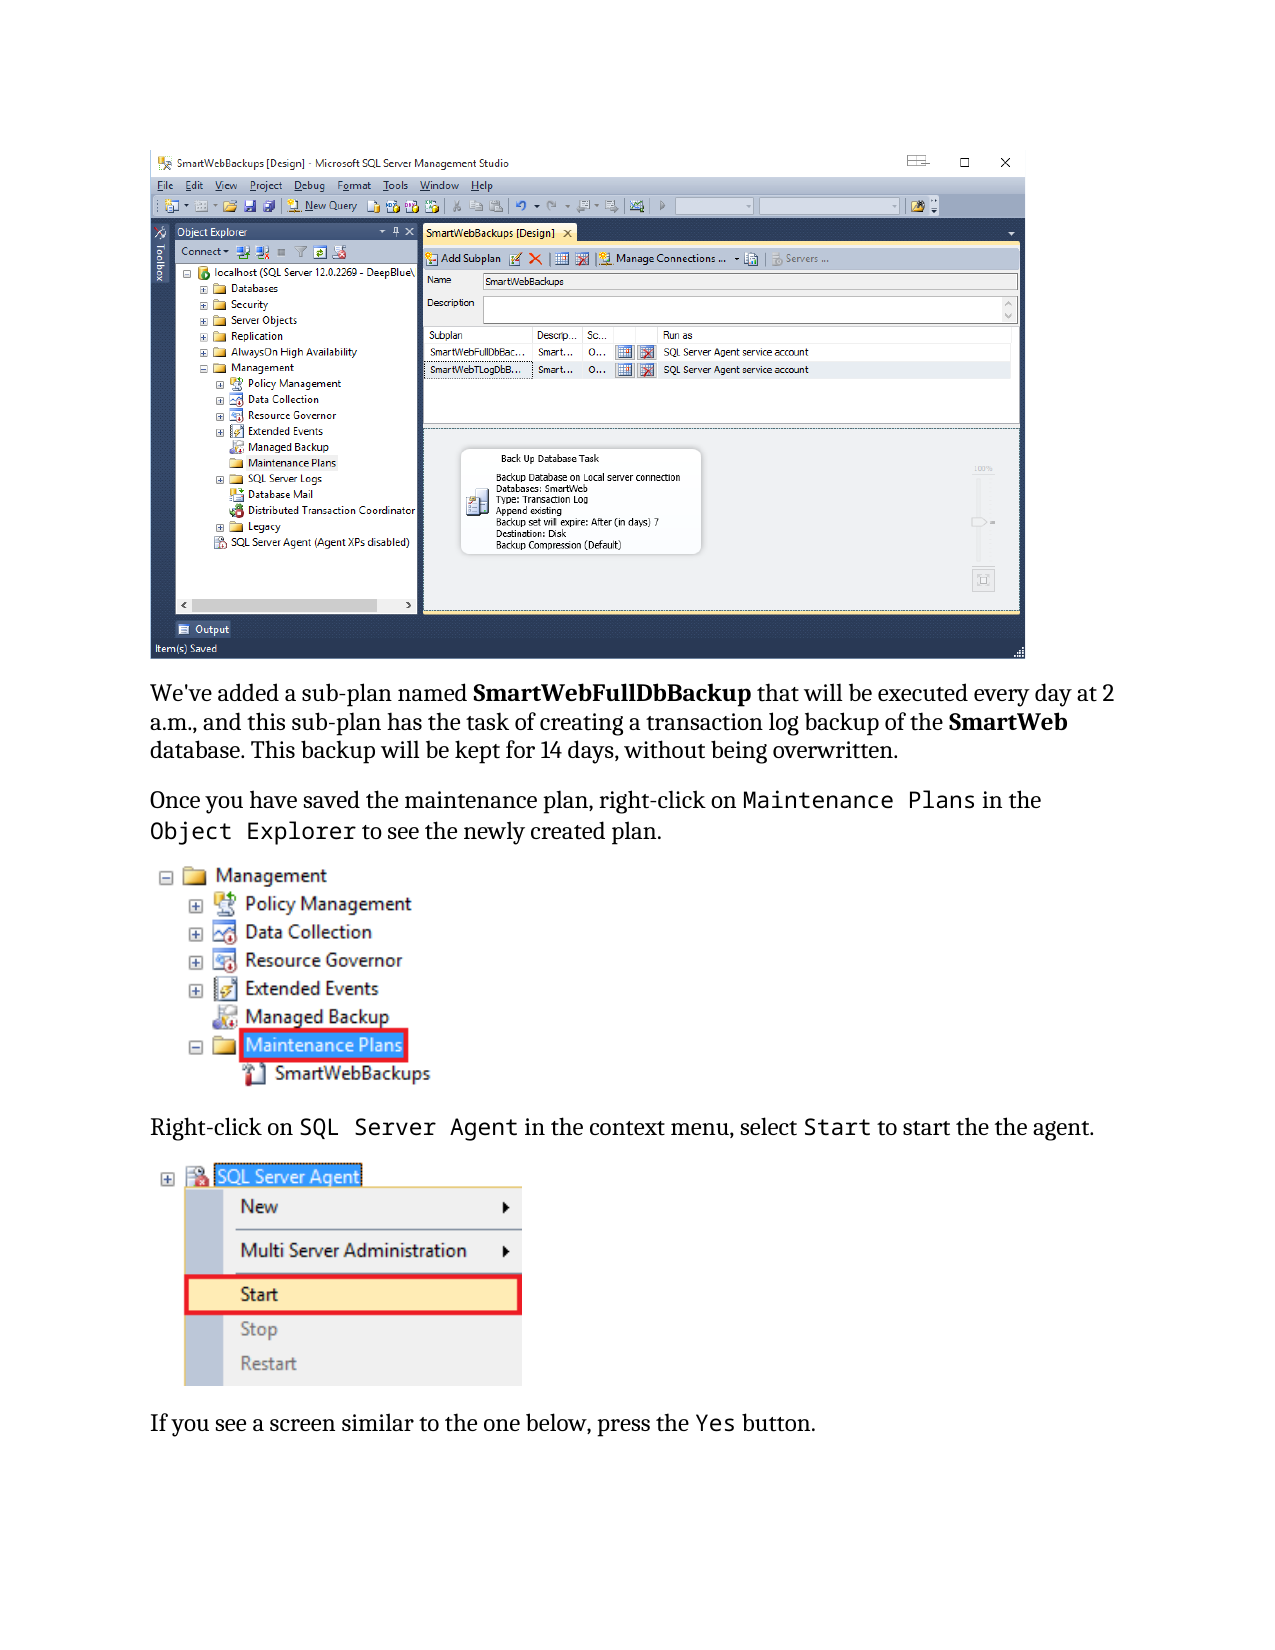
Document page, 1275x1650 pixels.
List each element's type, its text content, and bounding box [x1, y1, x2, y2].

text If you see a screen similar to the one below, press the Yes button. [150, 1407, 1125, 1438]
picture [150, 1161, 522, 1386]
picture [150, 865, 479, 1091]
text Once you have saved the maintenance plan, right-click on Maintenance Plans in the Object Explorer to see the newly created plan. [150, 784, 1125, 846]
text Right-click on SQL Server Agent in the context menu, select Start to start the the agent. [150, 1111, 1125, 1142]
picture [150, 150, 1025, 659]
text We've added a sub-plan named SmartWebFullDbBackup that will be executed every day at 2 a.m., and this sub-plan has the task of creating a transaction log backup of the SmartWeb database. This backup will be kept for 14 days, without being overwritten. [150, 679, 1125, 765]
